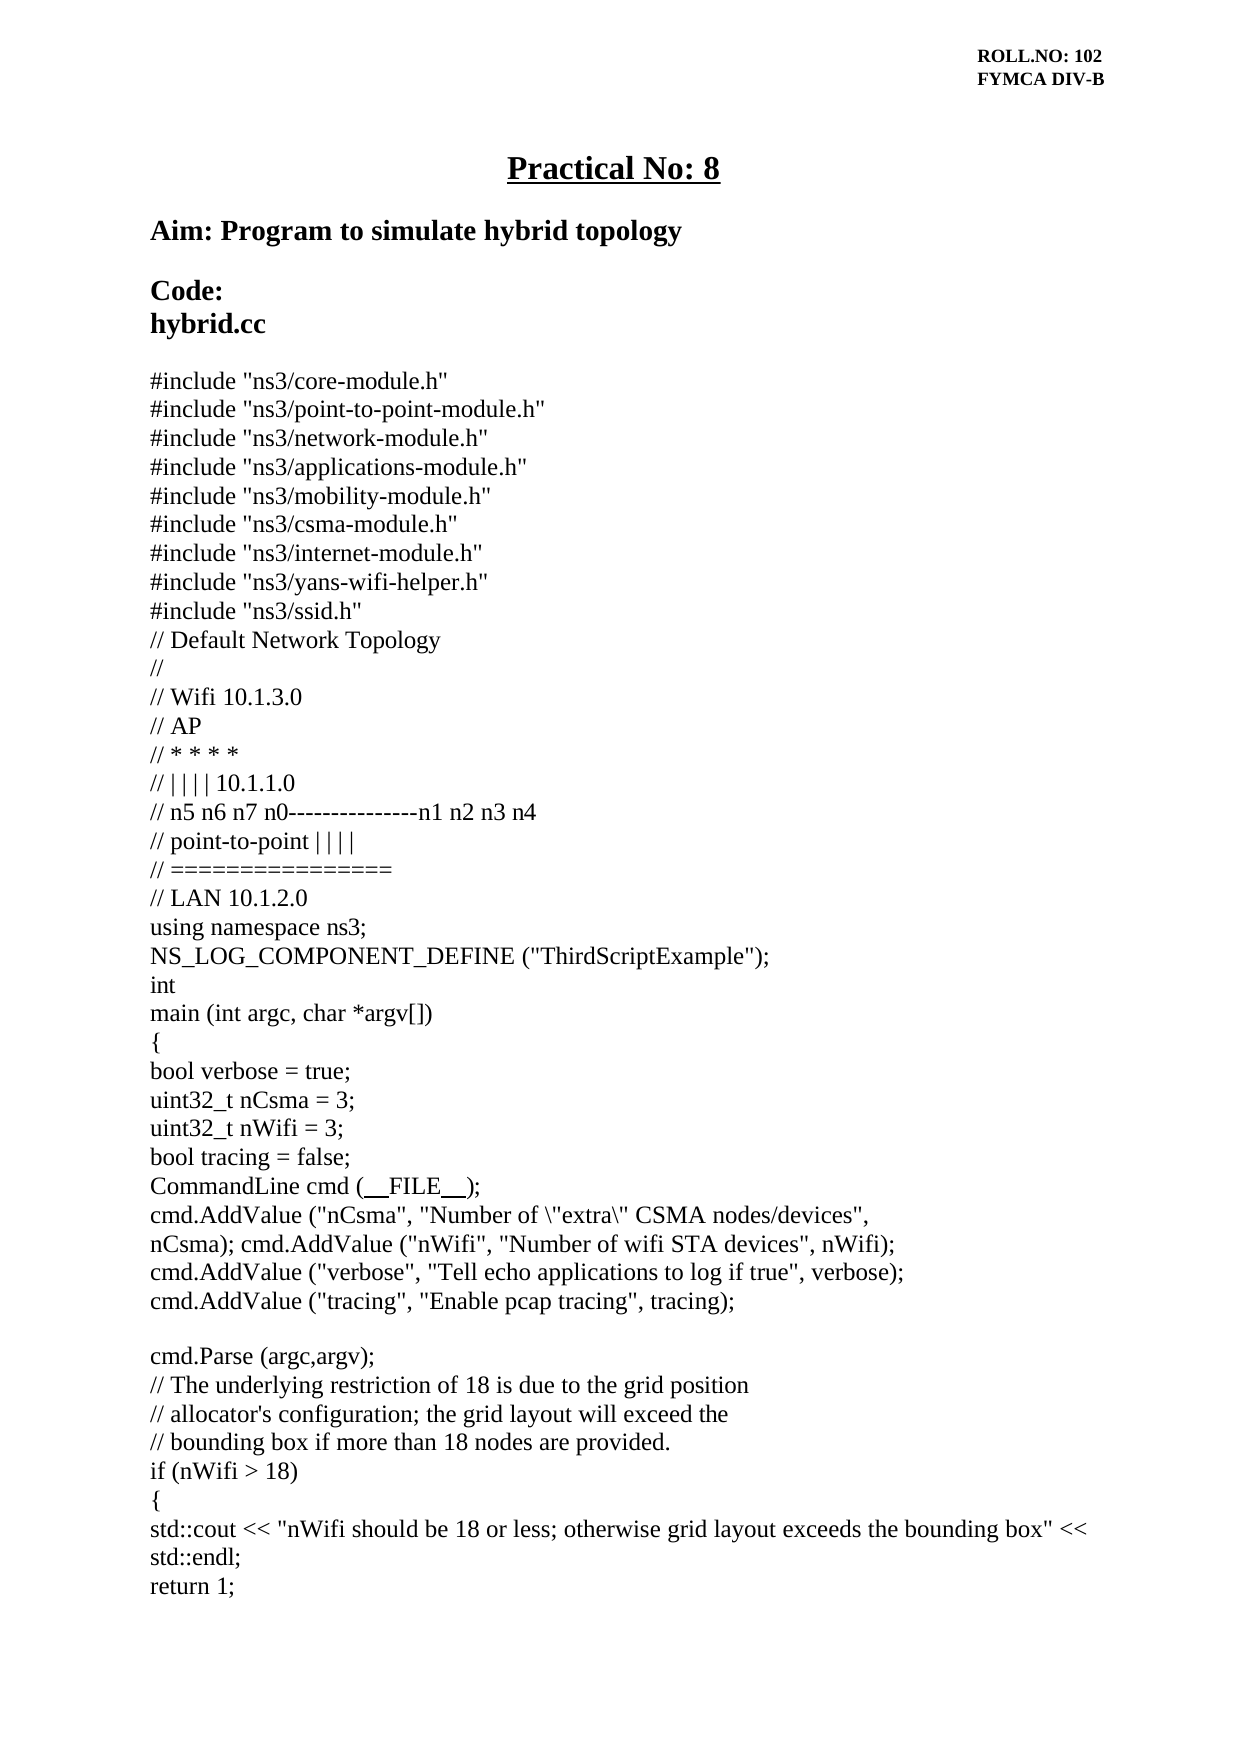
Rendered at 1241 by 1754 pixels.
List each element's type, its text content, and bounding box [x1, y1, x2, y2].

text return 1; [150, 1571, 1207, 1600]
text hybrid.cc [150, 306, 1207, 340]
text // Default Network Topology [150, 625, 1207, 653]
text std::cout << "nWifi should be 18 or less; otherwise grid layout exceeds the bounding box" << std::endl; [150, 1514, 1137, 1571]
text CommandLine cmd ( FILE ); [150, 1171, 1207, 1200]
text cmd.AddValue ("nCsma", "Number of \"extra\" CSMA nodes/devices", nCsma); cmd.AddValue ("nWifi", "Number of wifi STA devices", nWifi); cmd.AddValue ("verbose", "Tell echo applications to log if true", verbose); cmd.AddValue ("tracing", "Enable pcap tracing", tracing); [150, 1200, 958, 1315]
text // ================ [150, 855, 1207, 883]
text main (int argc, char *argv[]) [150, 998, 1207, 1027]
text // | | | | 10.1.1.0 [150, 768, 1207, 797]
text // AP [150, 711, 1207, 740]
text { [150, 1485, 1207, 1514]
text // * * * * [150, 740, 1207, 768]
text // n5 n6 n7 n0 n1 n2 n3 n4 [150, 797, 1207, 826]
text using namespace ns3; [150, 912, 1207, 941]
text // [150, 653, 1207, 682]
text #include "ns3/point-to-point-module.h" #include "ns3/network-module.h" #include "ns3/applications-module.h" #include "ns3/mobility-module.h" #include "ns3/csma-module.h" #include "ns3/internet-module.h" #include "ns3/yans-wifi-helper.h" #include "ns3/ssid.h" [150, 394, 546, 624]
text // point-to-point | | | | [150, 826, 1207, 855]
text // Wifi 10.1.3.0 [150, 682, 1207, 711]
text #include "ns3/core-module.h" [150, 366, 1207, 394]
text cmd.Parse (argc,argv); [150, 1341, 1207, 1370]
text { [150, 1027, 1207, 1056]
text NS_LOG_COMPONENT_DEFINE ("ThirdScriptExample"); int [150, 941, 781, 998]
text // bounding box if more than 18 nodes are provided. if (nWifi > 18) [150, 1427, 679, 1485]
text // allocator's configuration; the grid layout will exceed the [150, 1399, 1207, 1427]
subtitle Practical No: 8 [507, 148, 1207, 187]
subtitle Aim: Program to simulate hybrid topology Code: [150, 187, 691, 306]
text // LAN 10.1.2.0 [150, 883, 1207, 912]
text // The underlying restriction of 18 is due to the grid position [150, 1370, 1207, 1399]
text bool verbose = true; uint32_t nCsma = 3; uint32_t nWifi = 3; bool tracing = false; [150, 1056, 372, 1171]
